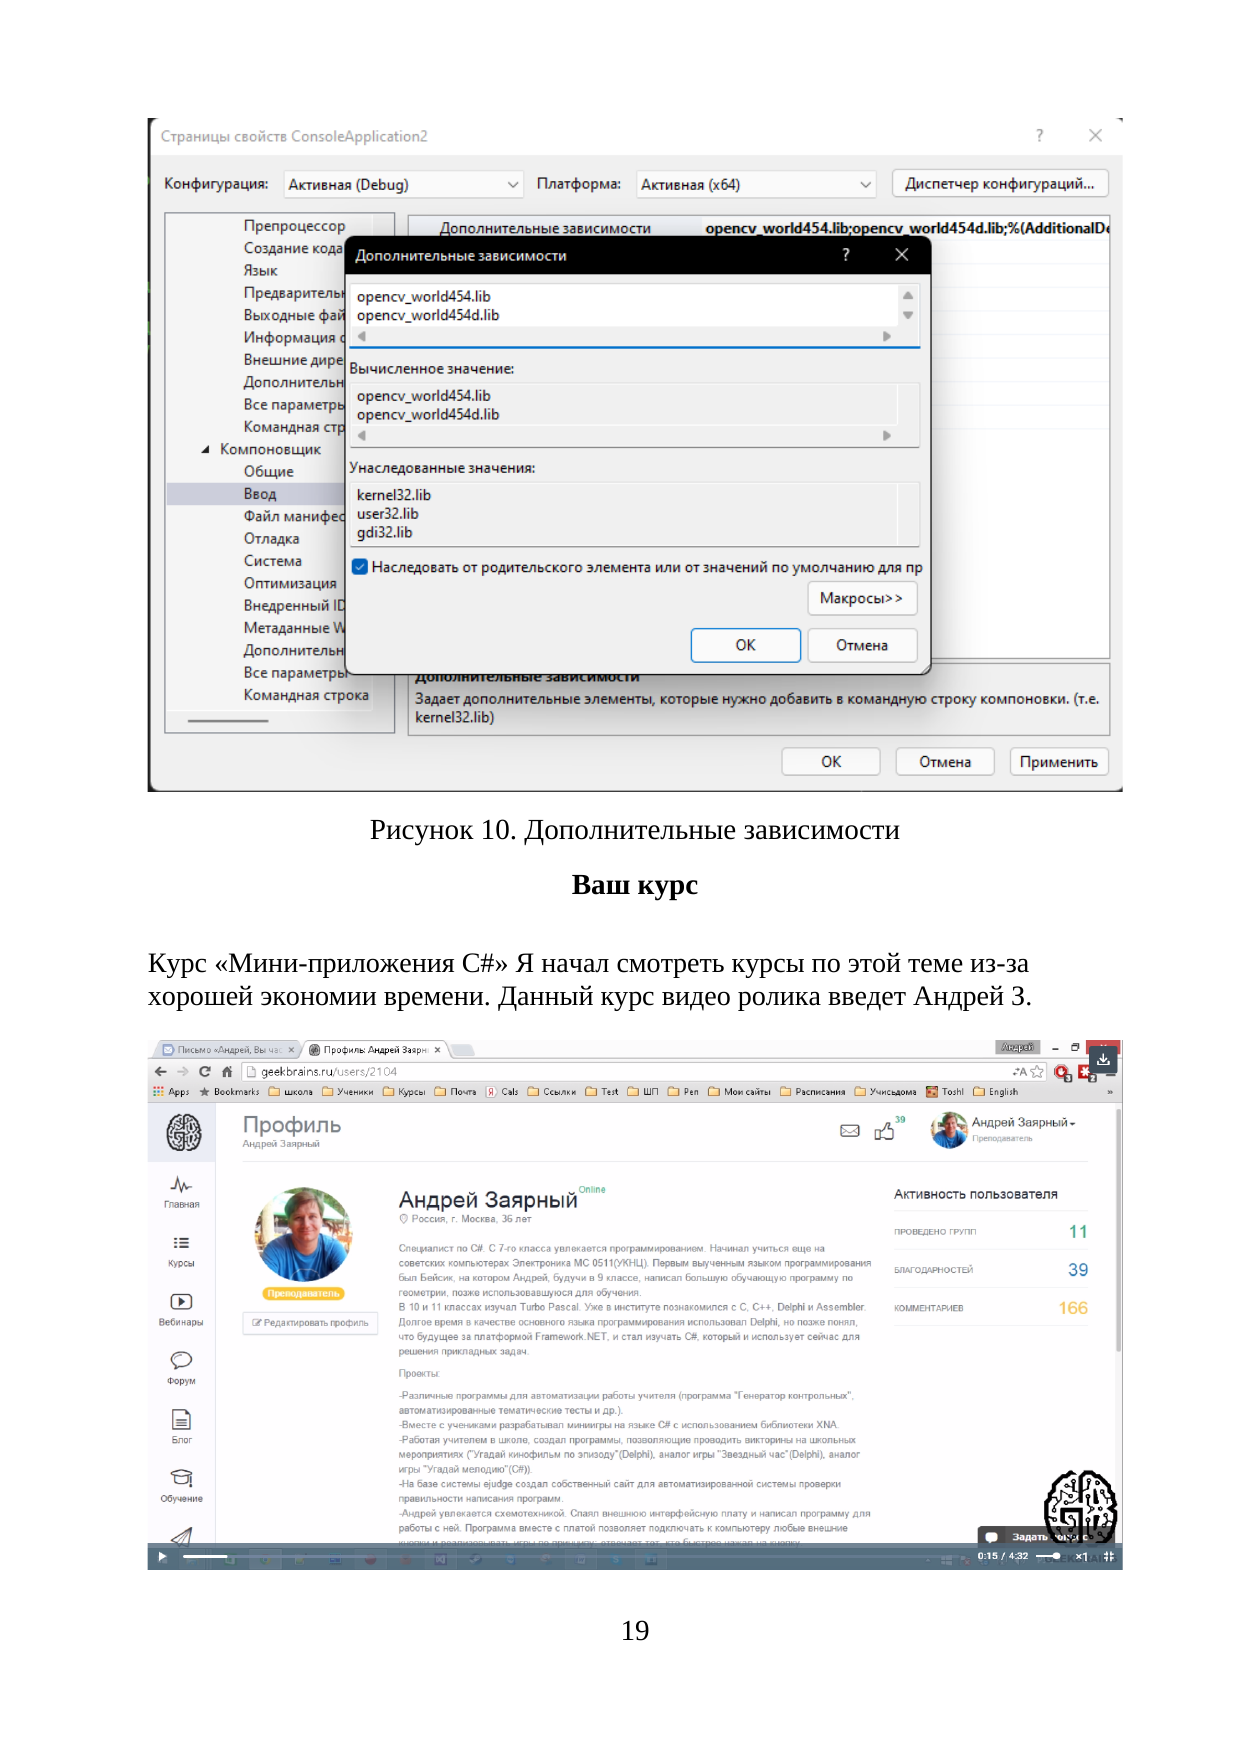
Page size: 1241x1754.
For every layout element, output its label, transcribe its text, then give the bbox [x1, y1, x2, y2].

picture [147, 1040, 1123, 1570]
subtitle Ваш курс [148, 867, 1122, 900]
picture [147, 118, 1123, 792]
text Рисунок 10. Дополнительные зависимости [148, 812, 1122, 846]
text Курс «Мини-приложения C#» Я начал смотреть курсы по этой теме из-за хорошей экономии времени. Данный курс видео ролика введет Андрей З. [148, 946, 1122, 1011]
